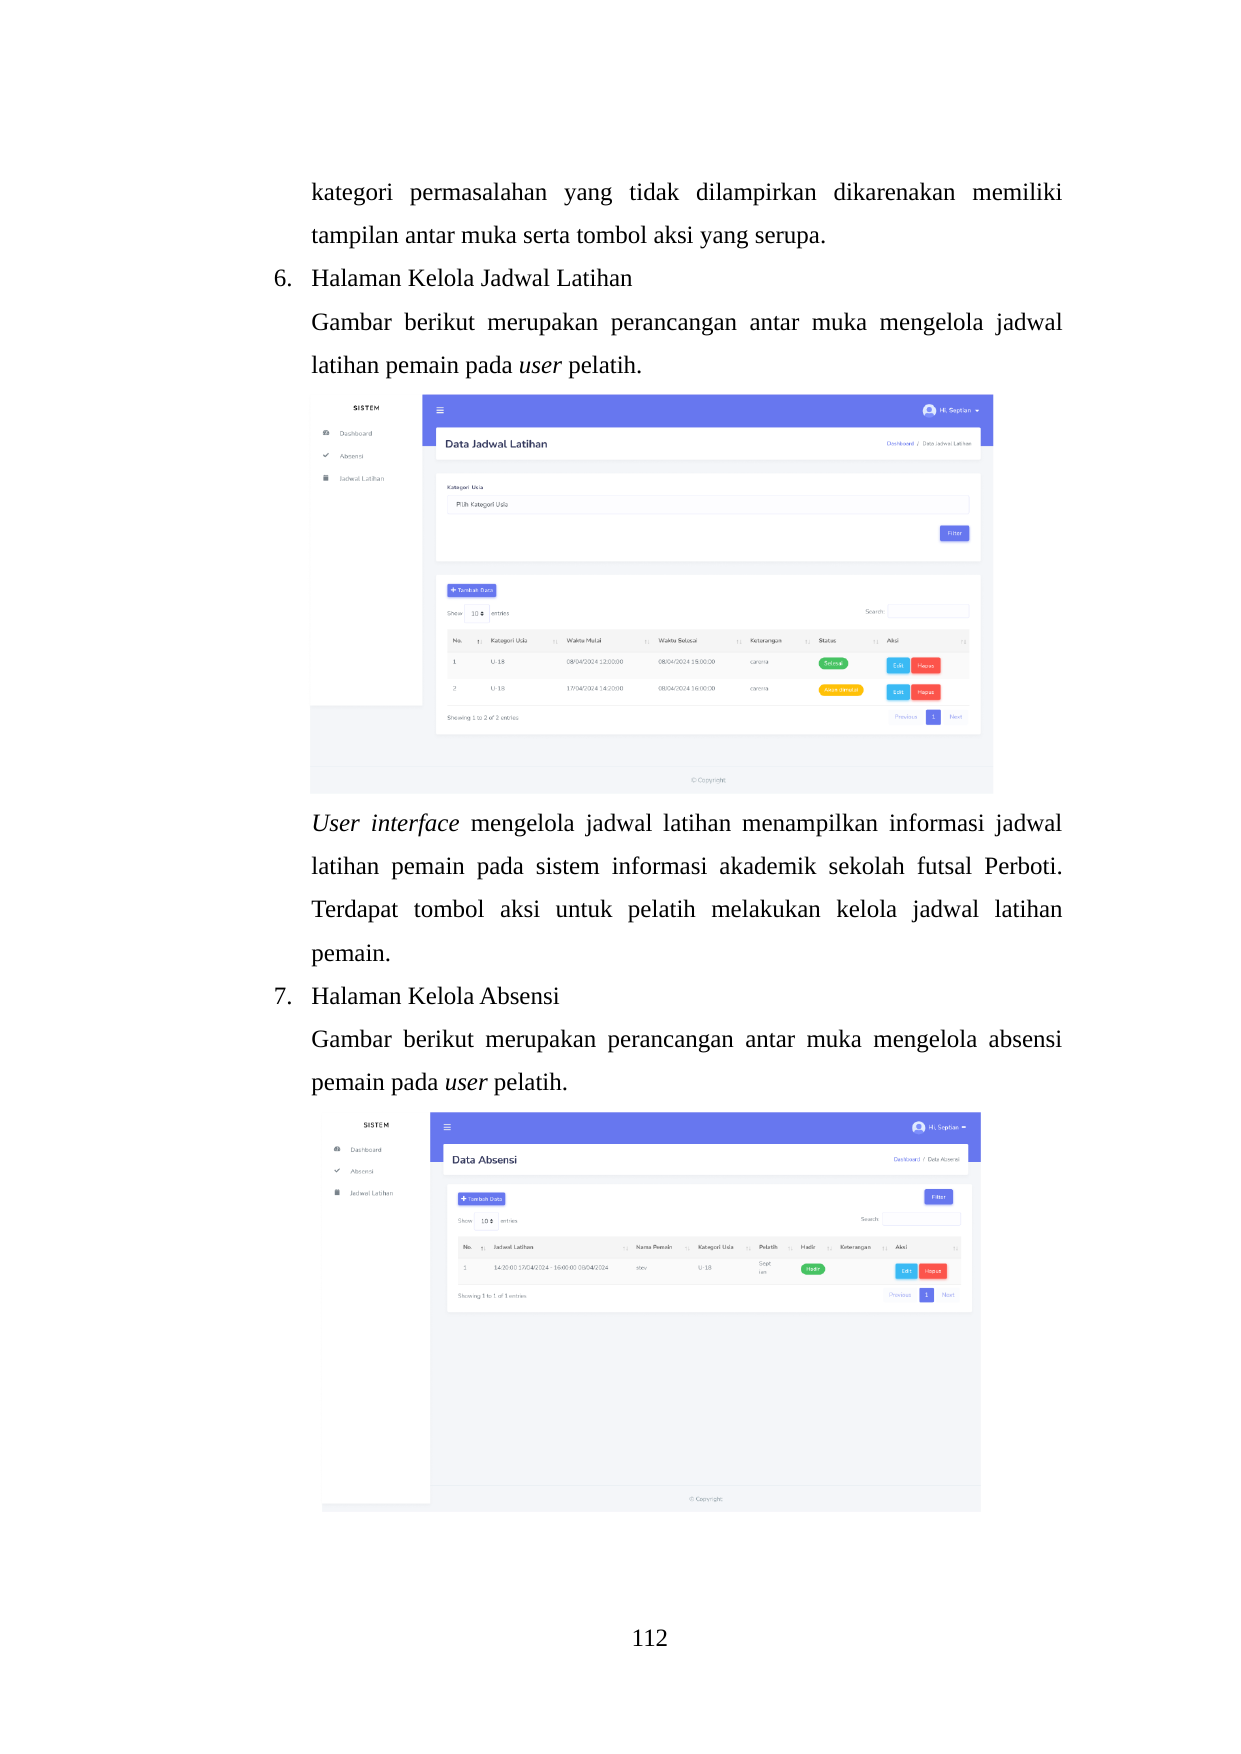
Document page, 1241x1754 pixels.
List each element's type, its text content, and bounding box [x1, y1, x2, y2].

list Gambar berikut merupakan perancangan antar muka mengelola jadwal latihan pemain pada user pelatih. [311, 307, 1063, 378]
list Gambar berikut merupakan perancangan antar muka mengelola absensi pemain pada user pelatih. [311, 1024, 1063, 1096]
picture [318, 1110, 981, 1512]
list Halaman Kelola Jadwal Latihan [274, 263, 1063, 292]
picture [306, 392, 994, 794]
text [311, 177, 1063, 249]
text User interface mengelola jadwal latihan menampilkan informasi jadwal latihan pemain pada sistem informasi akademik sekolah futsal Perboti. Terdapat tombol aksi untuk pelatih melakukan kelola jadwal latihan pemain. [311, 808, 1063, 966]
list Halaman Kelola Absensi [274, 981, 1063, 1009]
